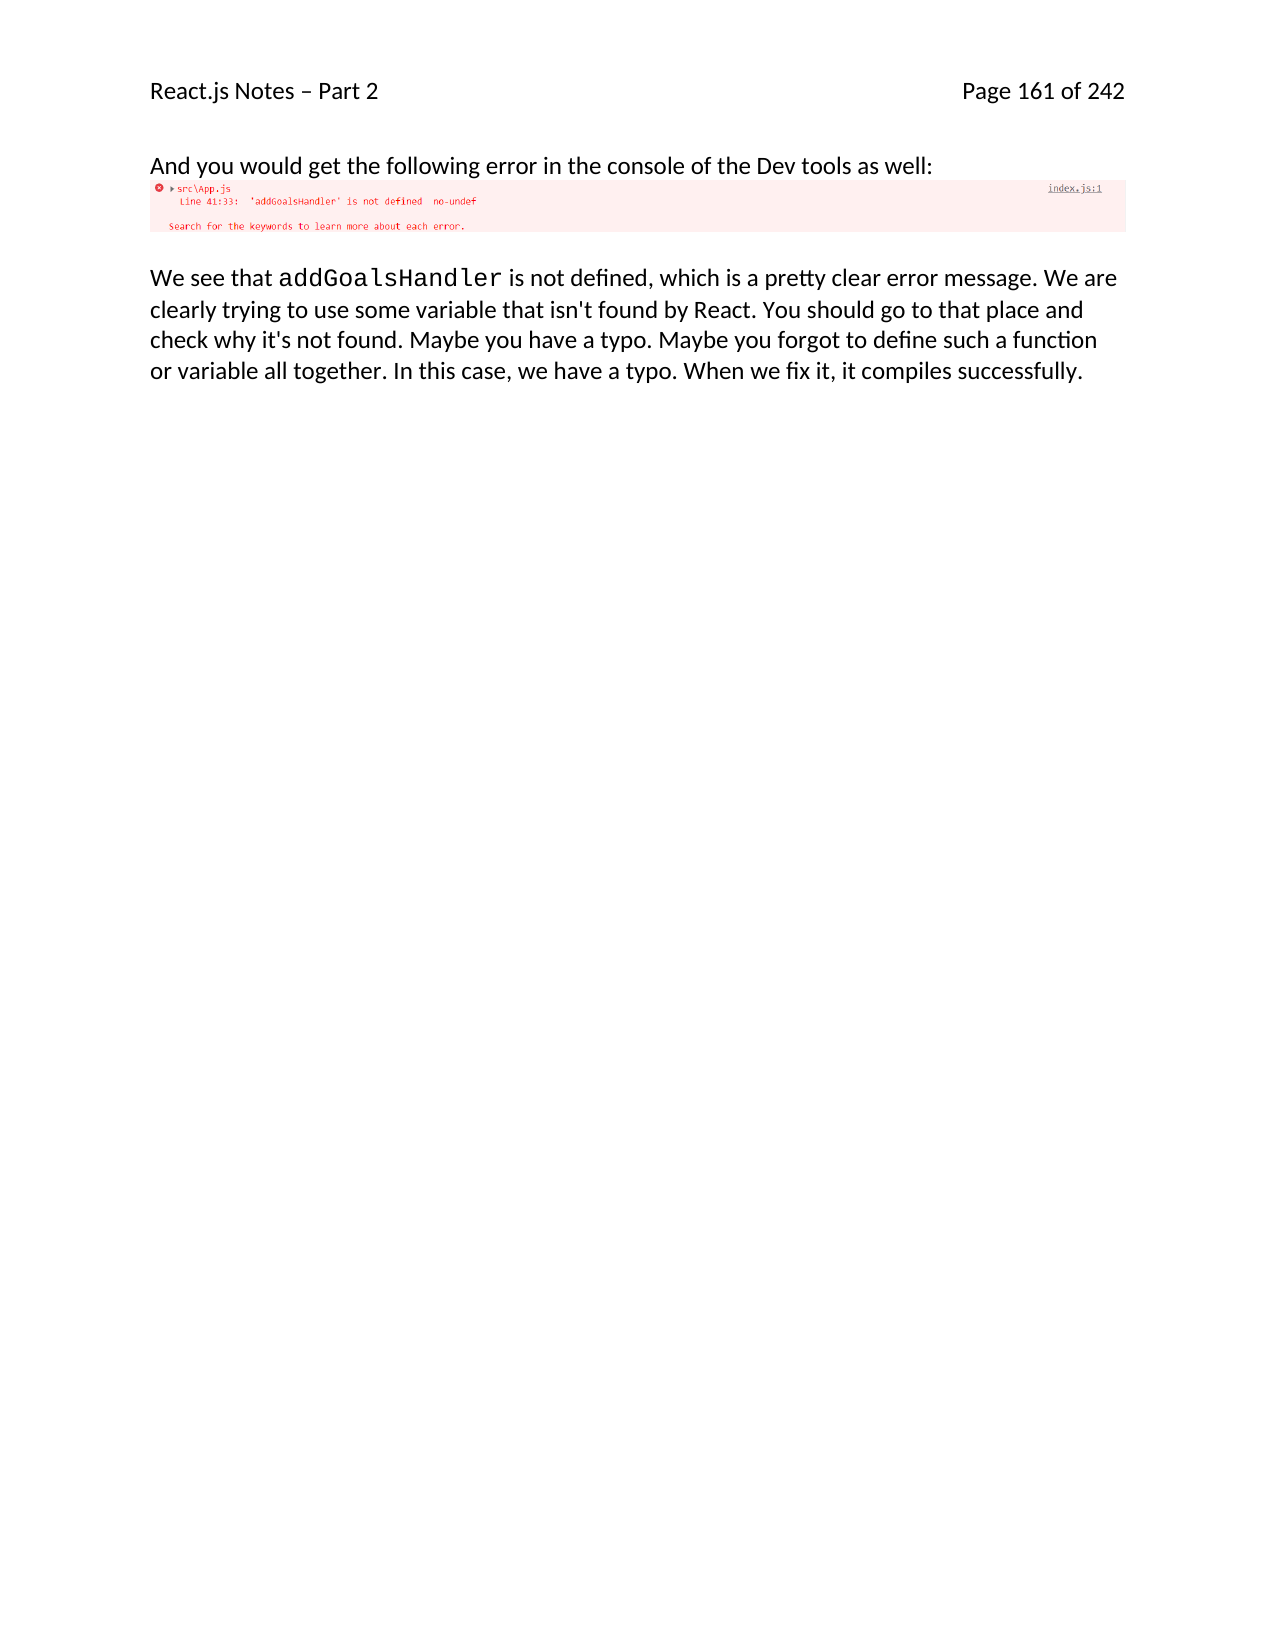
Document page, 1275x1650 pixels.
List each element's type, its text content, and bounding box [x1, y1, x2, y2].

text And you would get the following error in the console of the Dev tools as well: [150, 150, 1125, 180]
text We see that addGoalsHandler is not defined, which is a pretty clear error message. We are clearly trying to use some variable that isn't found by React. You should go to that place and check why it's not found. Maybe you have a typo. Maybe you forgot to define such a function or variable all together. In this case, we have a typo. When we fix it, it compiles successfully. [150, 262, 1125, 386]
picture [150, 180, 1125, 232]
